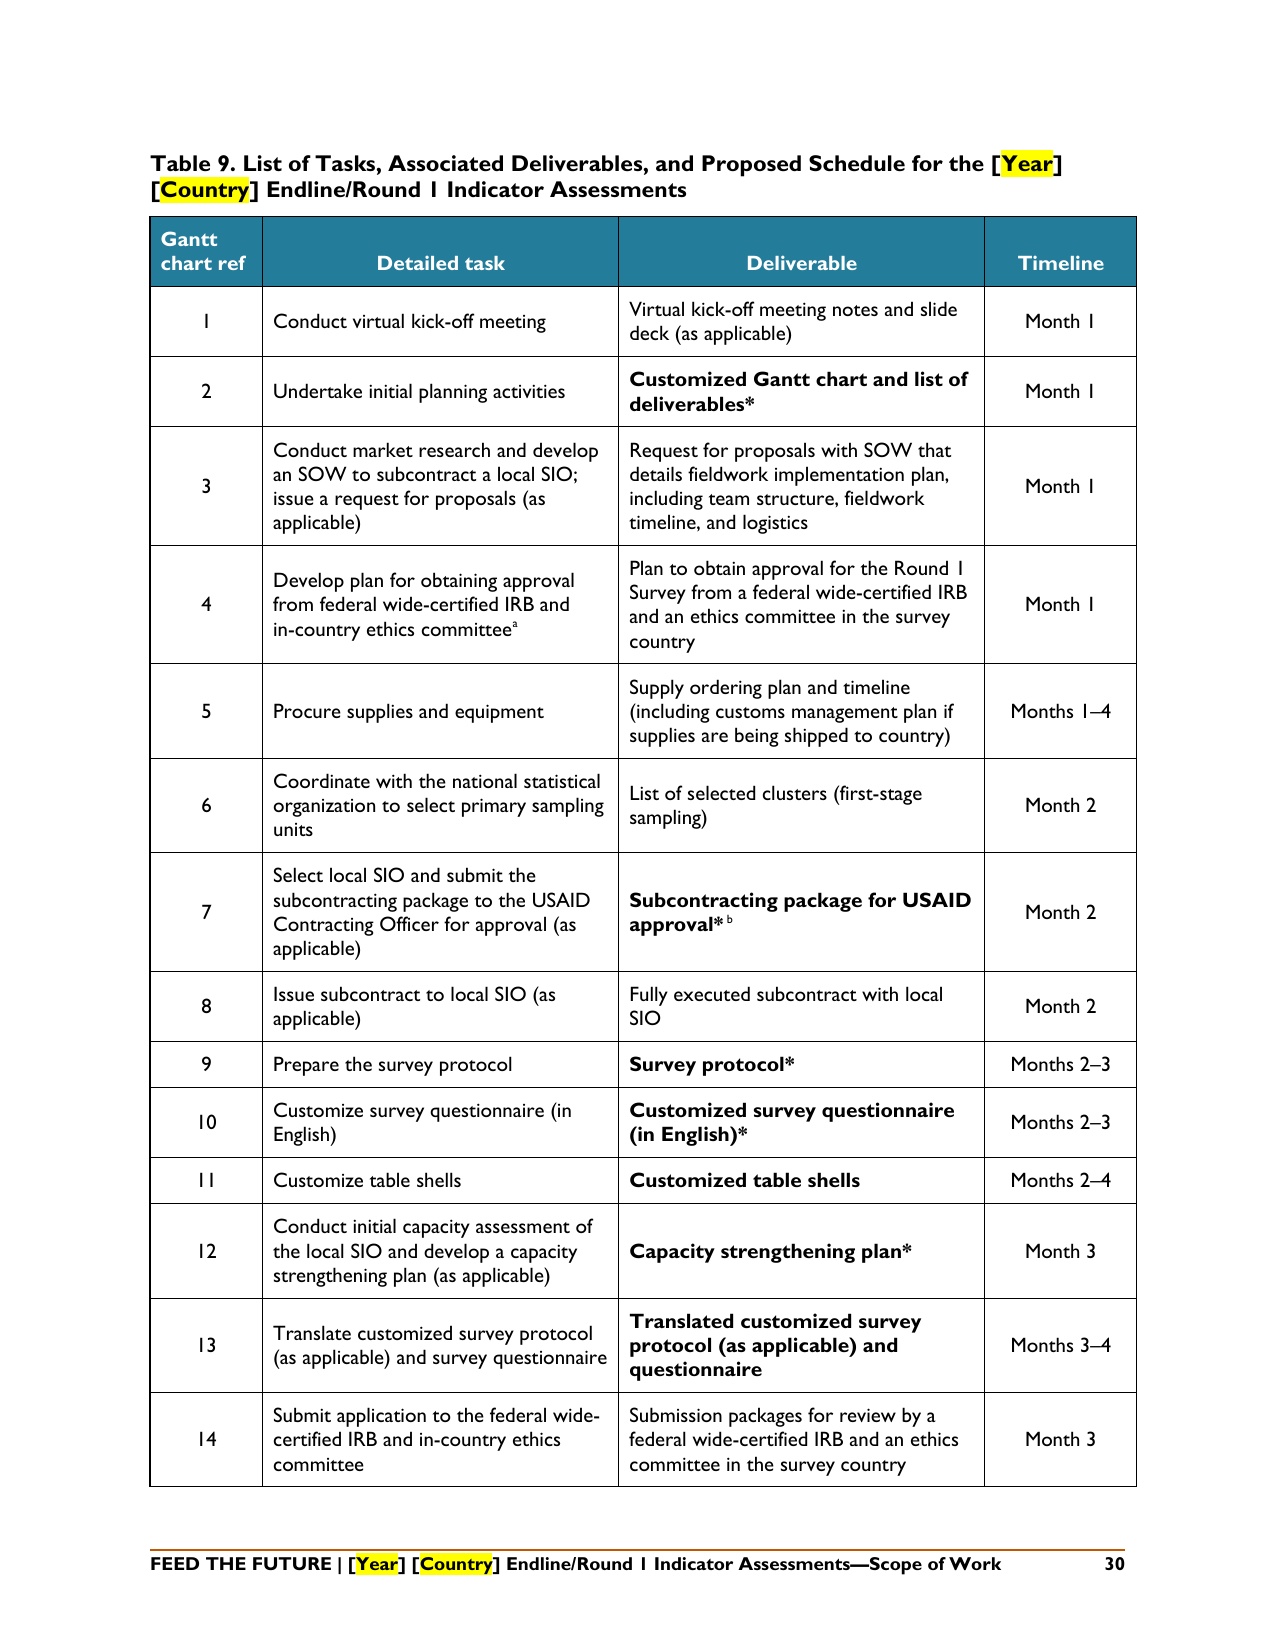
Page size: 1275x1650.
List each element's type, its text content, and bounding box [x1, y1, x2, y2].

table_cell Month 2 [985, 853, 1136, 971]
table_header Detailed task [263, 217, 618, 286]
table_cell Conduct initial capacity assessment of the local SIO and develop a capacity strengthening plan (as applicable) [263, 1204, 618, 1297]
table_cell Months 2–4 [985, 1158, 1136, 1203]
table_cell Translated customized survey protocol (as applicable) and questionnaire [619, 1299, 984, 1392]
table_cell Month 3 [985, 1393, 1136, 1486]
table_cell Virtual kick-off meeting notes and slide deck (as applicable) [619, 287, 984, 356]
table_cell Customized survey questionnaire (in English)* [619, 1088, 984, 1157]
table_cell 12 [151, 1204, 262, 1297]
table_cell Customize survey questionnaire (in English) [263, 1088, 618, 1157]
table_cell List of selected clusters (first-stage sampling) [619, 759, 984, 852]
table_cell Coordinate with the national statistical organization to select primary sampling units [263, 759, 618, 852]
table_cell Customized table shells [619, 1158, 984, 1203]
table_header Timeline [985, 217, 1136, 286]
table_cell Undertake initial planning activities [263, 357, 618, 426]
table_cell Conduct market research and develop an SOW to subcontract a local SIO; issue a request for proposals (as applicable) [263, 427, 618, 545]
table_cell 11 [151, 1158, 262, 1203]
table_cell Survey protocol* [619, 1042, 984, 1087]
table_cell Month 2 [985, 972, 1136, 1041]
table_cell 10 [151, 1088, 262, 1157]
table_cell Request for proposals with SOW that details fieldwork implementation plan, including team structure, fieldwork timeline, and logistics [619, 427, 984, 545]
table_cell 5 [151, 664, 262, 758]
table_cell Procure supplies and equipment [263, 664, 618, 758]
table_cell Submit application to the federal wide-certified IRB and in-country ethics committee [263, 1393, 618, 1486]
table_cell Month 1 [985, 287, 1136, 356]
table_cell 3 [151, 427, 262, 545]
table_cell Month 1 [985, 357, 1136, 426]
table_cell Supply ordering plan and timeline (including customs management plan if supplies are being shipped to country) [619, 664, 984, 758]
table_cell Capacity strengthening plan* [619, 1204, 984, 1297]
table_cell Months 2–3 [985, 1088, 1136, 1157]
table_cell 6 [151, 759, 262, 852]
table_cell Develop plan for obtaining approval from federal wide-certified IRB and in-country ethics committeea [263, 546, 618, 663]
table_cell 9 [151, 1042, 262, 1087]
table_cell 1 [151, 287, 262, 356]
table_header Gantt chart ref [151, 217, 262, 286]
table_cell 4 [151, 546, 262, 663]
table_cell Customized Gantt chart and list of deliverables* [619, 357, 984, 426]
table_cell Month 1 [985, 546, 1136, 663]
table_cell Submission packages for review by a federal wide-certified IRB and an ethics committee in the survey country [619, 1393, 984, 1486]
table_cell Month 1 [985, 427, 1136, 545]
table_cell 14 [151, 1393, 262, 1486]
table_cell Customize table shells [263, 1158, 618, 1203]
title Table 9. List of Tasks, Associated Deliverables, and Proposed Schedule for the [Year] [Country] Endline/Round 1 Indicator Assessments [150, 150, 1125, 203]
table_cell Translate customized survey protocol (as applicable) and survey questionnaire [263, 1299, 618, 1392]
table_cell Subcontracting package for USAID approval* b [619, 853, 984, 971]
table_cell Months 1–4 [985, 664, 1136, 758]
table_cell 2 [151, 357, 262, 426]
table_cell Months 3–4 [985, 1299, 1136, 1392]
table_cell Months 2–3 [985, 1042, 1136, 1087]
table_cell Fully executed subcontract with local SIO [619, 972, 984, 1041]
table_cell Plan to obtain approval for the Round 1 Survey from a federal wide-certified IRB and an ethics committee in the survey country [619, 546, 984, 663]
table_cell Issue subcontract to local SIO (as applicable) [263, 972, 618, 1041]
table_cell Prepare the survey protocol [263, 1042, 618, 1087]
table_cell 13 [151, 1299, 262, 1392]
table_cell 8 [151, 972, 262, 1041]
table_cell 7 [151, 853, 262, 971]
table_header Deliverable [619, 217, 984, 286]
table_cell Conduct virtual kick-off meeting [263, 287, 618, 356]
table_cell Select local SIO and submit the subcontracting package to the USAID Contracting Officer for approval (as applicable) [263, 853, 618, 971]
table_cell Month 2 [985, 759, 1136, 852]
table_cell Month 3 [985, 1204, 1136, 1297]
